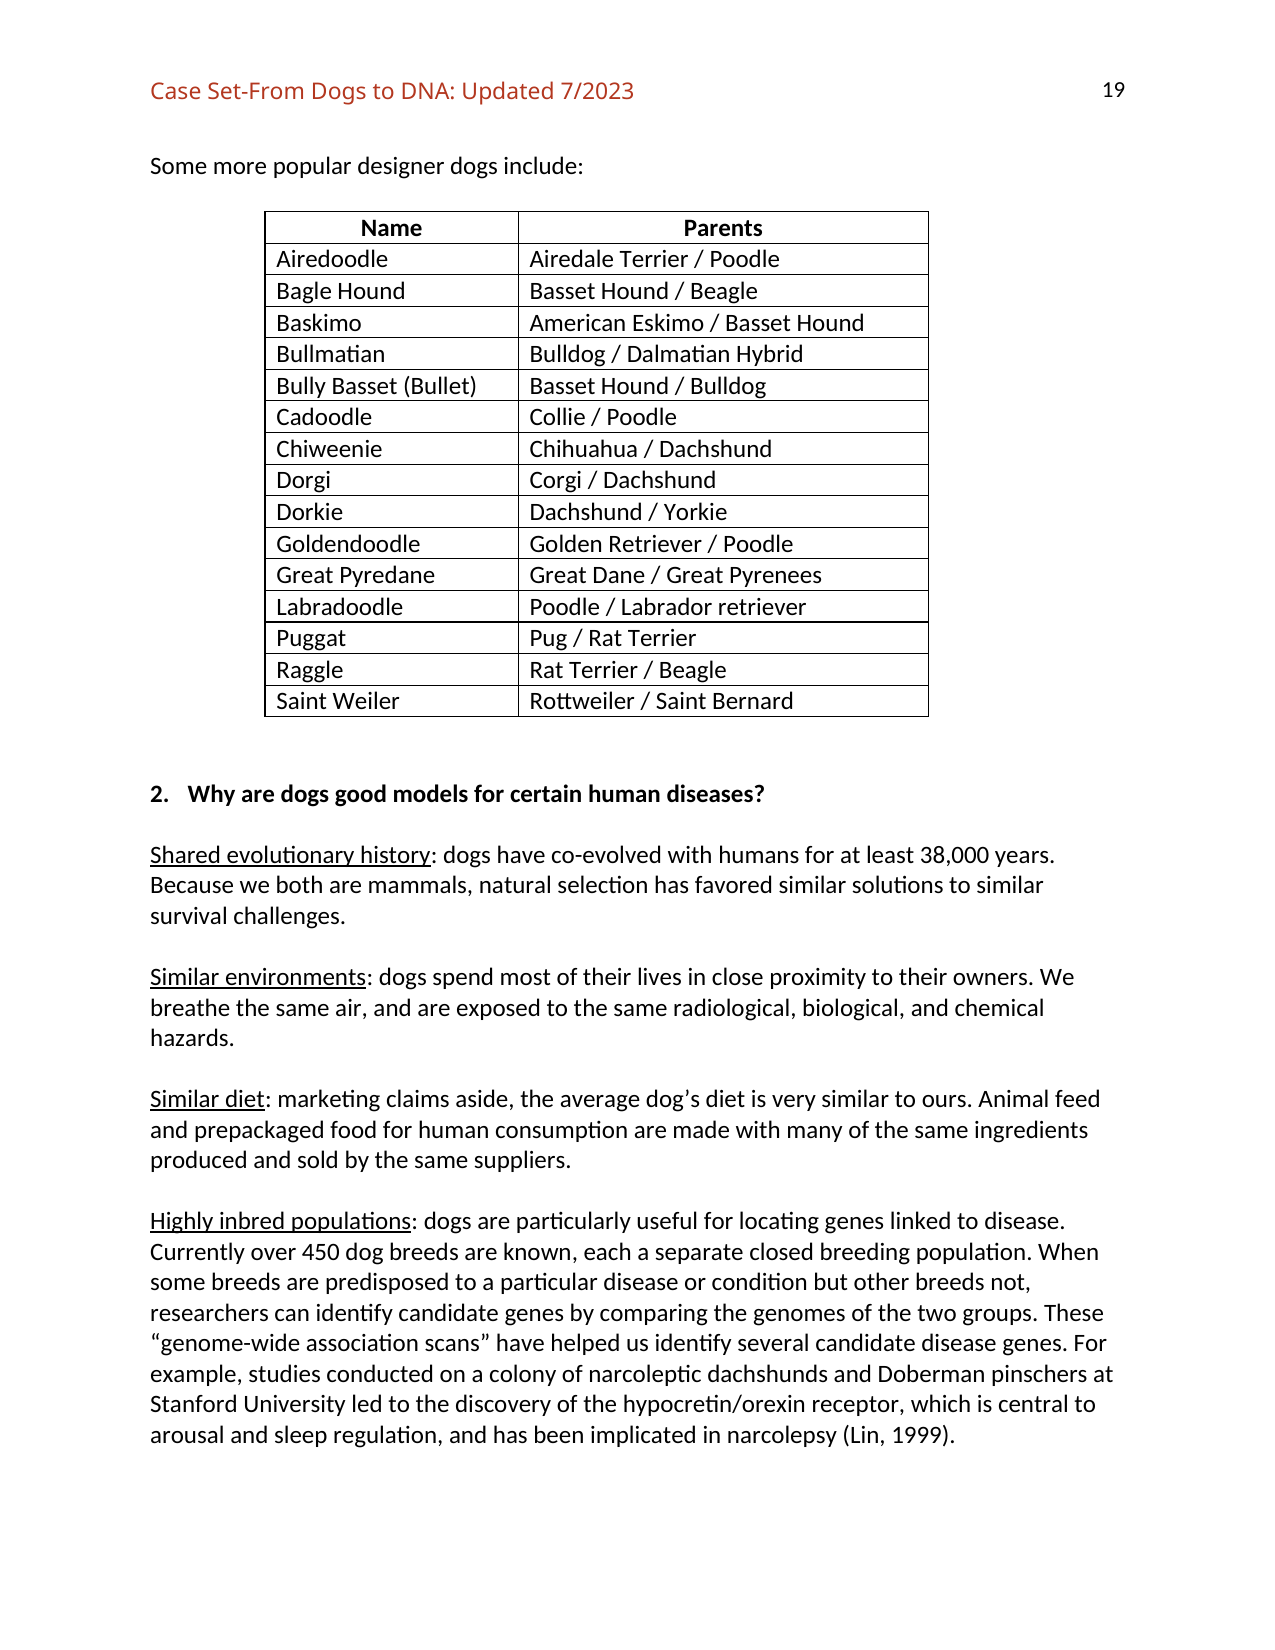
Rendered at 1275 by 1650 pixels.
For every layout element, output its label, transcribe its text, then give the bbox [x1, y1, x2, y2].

table_cell Saint Weiler [266, 686, 518, 716]
table_cell Bagle Hound [266, 275, 518, 306]
table_cell Rat Terrier / Beagle [519, 654, 928, 684]
table_cell Labradoodle [266, 591, 518, 621]
table_cell Chihuahua / Dachshund [519, 433, 928, 463]
table_cell Great Pyredane [266, 559, 518, 590]
table_cell Raggle [266, 654, 518, 684]
table_cell Basset Hound / Beagle [519, 275, 928, 306]
table_cell Rottweiler / Saint Bernard [519, 686, 928, 716]
table_cell Baskimo [266, 307, 518, 337]
table_cell Goldendoodle [266, 528, 518, 558]
table_cell Corgi / Dachshund [519, 465, 928, 495]
text Similar environments: dogs spend most of their lives in close proximity to their owners. We breathe the same air, and are exposed to the same radiological, biological, and chemical hazards. [150, 961, 1125, 1053]
table_cell Dorgi [266, 465, 518, 495]
table_cell Great Dane / Great Pyrenees [519, 559, 928, 590]
table_cell Puggat [266, 623, 518, 653]
text Similar diet: marketing claims aside, the average dog’s diet is very similar to ours. Animal feed and prepackaged food for human consumption are made with many of the same ingredients produced and sold by the same suppliers. [150, 1083, 1125, 1175]
table_cell Airedale Terrier / Poodle [519, 244, 928, 274]
table_cell Pug / Rat Terrier [519, 623, 928, 653]
table_cell Cadoodle [266, 401, 518, 432]
list Why are dogs good models for certain human diseases? [150, 778, 1125, 809]
text Highly inbred populations: dogs are particularly useful for locating genes linked to disease. Currently over 450 dog breeds are known, each a separate closed breeding population. When some breeds are predisposed to a particular disease or condition but other breeds not, researchers can identify candidate genes by comparing the genomes of the two groups. These “genome-wide association scans” have helped us identify several candidate disease genes. For example, studies conducted on a colony of narcoleptic dachshunds and Doberman pinschers at Stanford University led to the discovery of the hypocretin/orexin receptor, which is central to arousal and sleep regulation, and has been implicated in narcolepsy (Lin, 1999). [150, 1205, 1125, 1449]
table_cell Basset Hound / Bulldog [519, 370, 928, 400]
text Some more popular designer dogs include: [150, 150, 1125, 181]
table_cell Chiweenie [266, 433, 518, 463]
table_header Name [266, 212, 518, 243]
text Shared evolutionary history: dogs have co-evolved with humans for at least 38,000 years. Because we both are mammals, natural selection has favored similar solutions to similar survival challenges. [150, 839, 1125, 931]
table_cell Golden Retriever / Poodle [519, 528, 928, 558]
table_cell Collie / Poodle [519, 401, 928, 432]
table_cell Dorkie [266, 496, 518, 527]
table_cell Bully Basset (Bullet) [266, 370, 518, 400]
table_cell Bullmatian [266, 338, 518, 369]
table_cell American Eskimo / Basset Hound [519, 307, 928, 337]
table_cell Poodle / Labrador retriever [519, 591, 928, 621]
table_cell Dachshund / Yorkie [519, 496, 928, 527]
table_cell Airedoodle [266, 244, 518, 274]
table_header Parents [519, 212, 928, 243]
table_cell Bulldog / Dalmatian Hybrid [519, 338, 928, 369]
